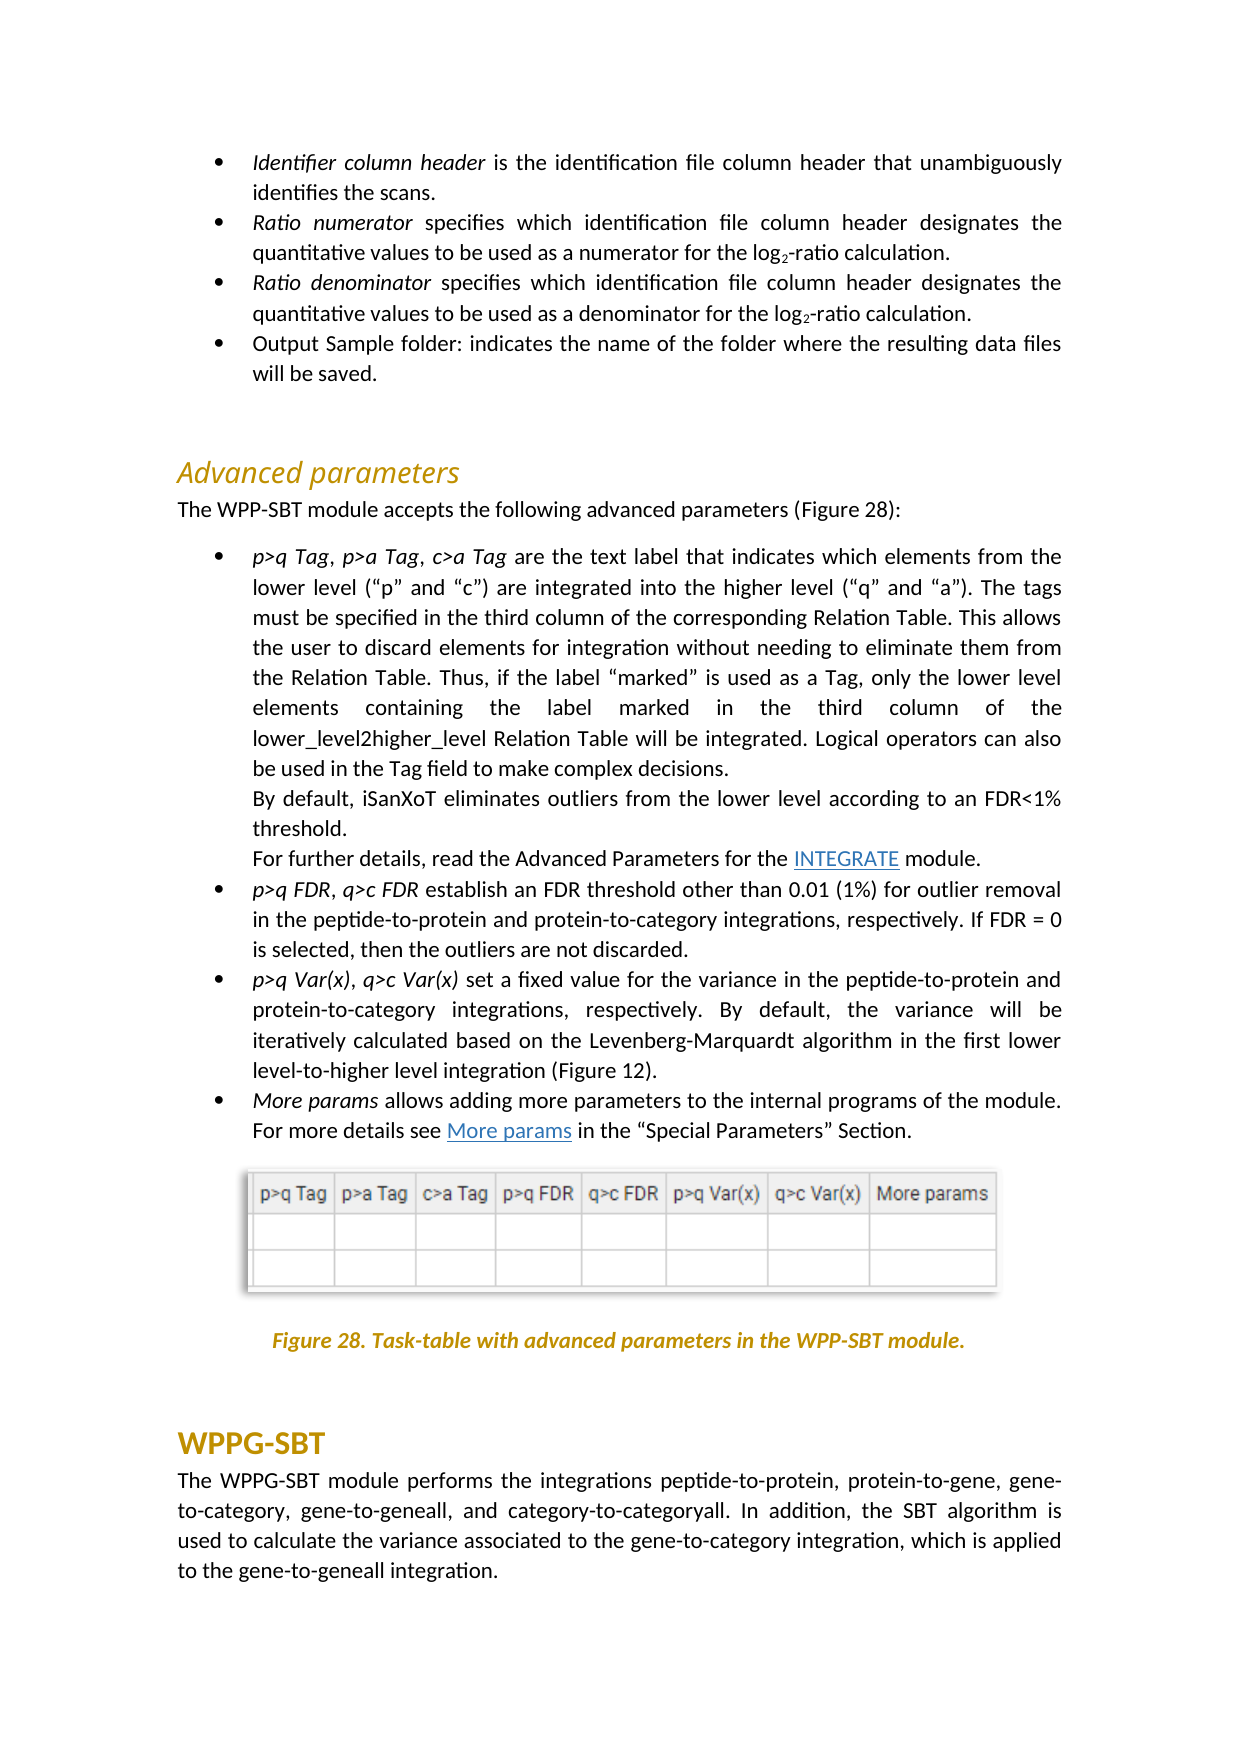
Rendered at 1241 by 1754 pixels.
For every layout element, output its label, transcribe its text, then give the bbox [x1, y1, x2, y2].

list Output Sample folder: indicates the name of the folder where the resulting data files will be saved. [215, 329, 1063, 387]
list p>q Var(x), q>c Var(x) set a fixed value for the variance in the peptide-to-protein and protein-to-category integrations, respectively. By default, the variance will be iteratively calculated based on the Levenberg-Marquardt algorithm in the first lower level-to-higher level integration (Figure 12). [215, 965, 1063, 1084]
subtitle WPPG-SBT [177, 1422, 1063, 1462]
list More params allows adding more parameters to the internal programs of the module. For more details see More params in the “Special Parameters” Section. [215, 1086, 1063, 1144]
picture [248, 1169, 1002, 1292]
list Ratio numerator specifies which identification file column header designates the quantitative values to be used as a numerator for the log2-ratio calculation. [215, 208, 1063, 266]
list p>q Tag, p>a Tag, c>a Tag are the text label that indicates which elements from the lower level (“p” and “c”) are integrated into the higher level (“q” and “a”). The tags must be specified in the third column of the corresponding Relation Table. This allows the user to discard elements for integration without needing to eliminate them from the Relation Table. Thus, if the label “marked” is used as a Tag, only the lower level elements containing the label marked in the third column of the lower_level2higher_level Relation Table will be integrated. Logical operators can also be used in the Tag field to make complex decisions. [215, 542, 1063, 782]
subtitle Advanced parameters [177, 453, 1063, 492]
list Ratio denominator specifies which identification file column header designates the quantitative values to be used as a denominator for the log2-ratio calculation. [215, 268, 1063, 327]
list Identifier column header is the identification file column header that unambiguously identifies the scans. [215, 148, 1063, 206]
text Figure 28. Task-table with advanced parameters in the WPP-SBT module. [177, 1326, 1063, 1354]
text The WPP-SBT module accepts the following advanced parameters (Figure 28): [177, 496, 1063, 524]
list By default, iSanXoT eliminates outliers from the lower level according to an FDR<1% threshold. [252, 784, 1063, 842]
text The WPPG-SBT module performs the integrations peptide-to-protein, protein-to-gene, gene-to-category, gene-to-geneall, and category-to-categoryall. In addition, the SBT algorithm is used to calculate the variance associated to the gene-to-category integration, which is applied to the gene-to-geneall integration. [177, 1466, 1063, 1584]
list p>q FDR, q>c FDR establish an FDR threshold other than 0.01 (1%) for outlier removal in the peptide-to-protein and protein-to-category integrations, respectively. If FDR = 0 is selected, then the outliers are not discarded. [215, 875, 1063, 963]
list For further details, read the Advanced Parameters for the INTEGRATE module. [252, 844, 1063, 873]
